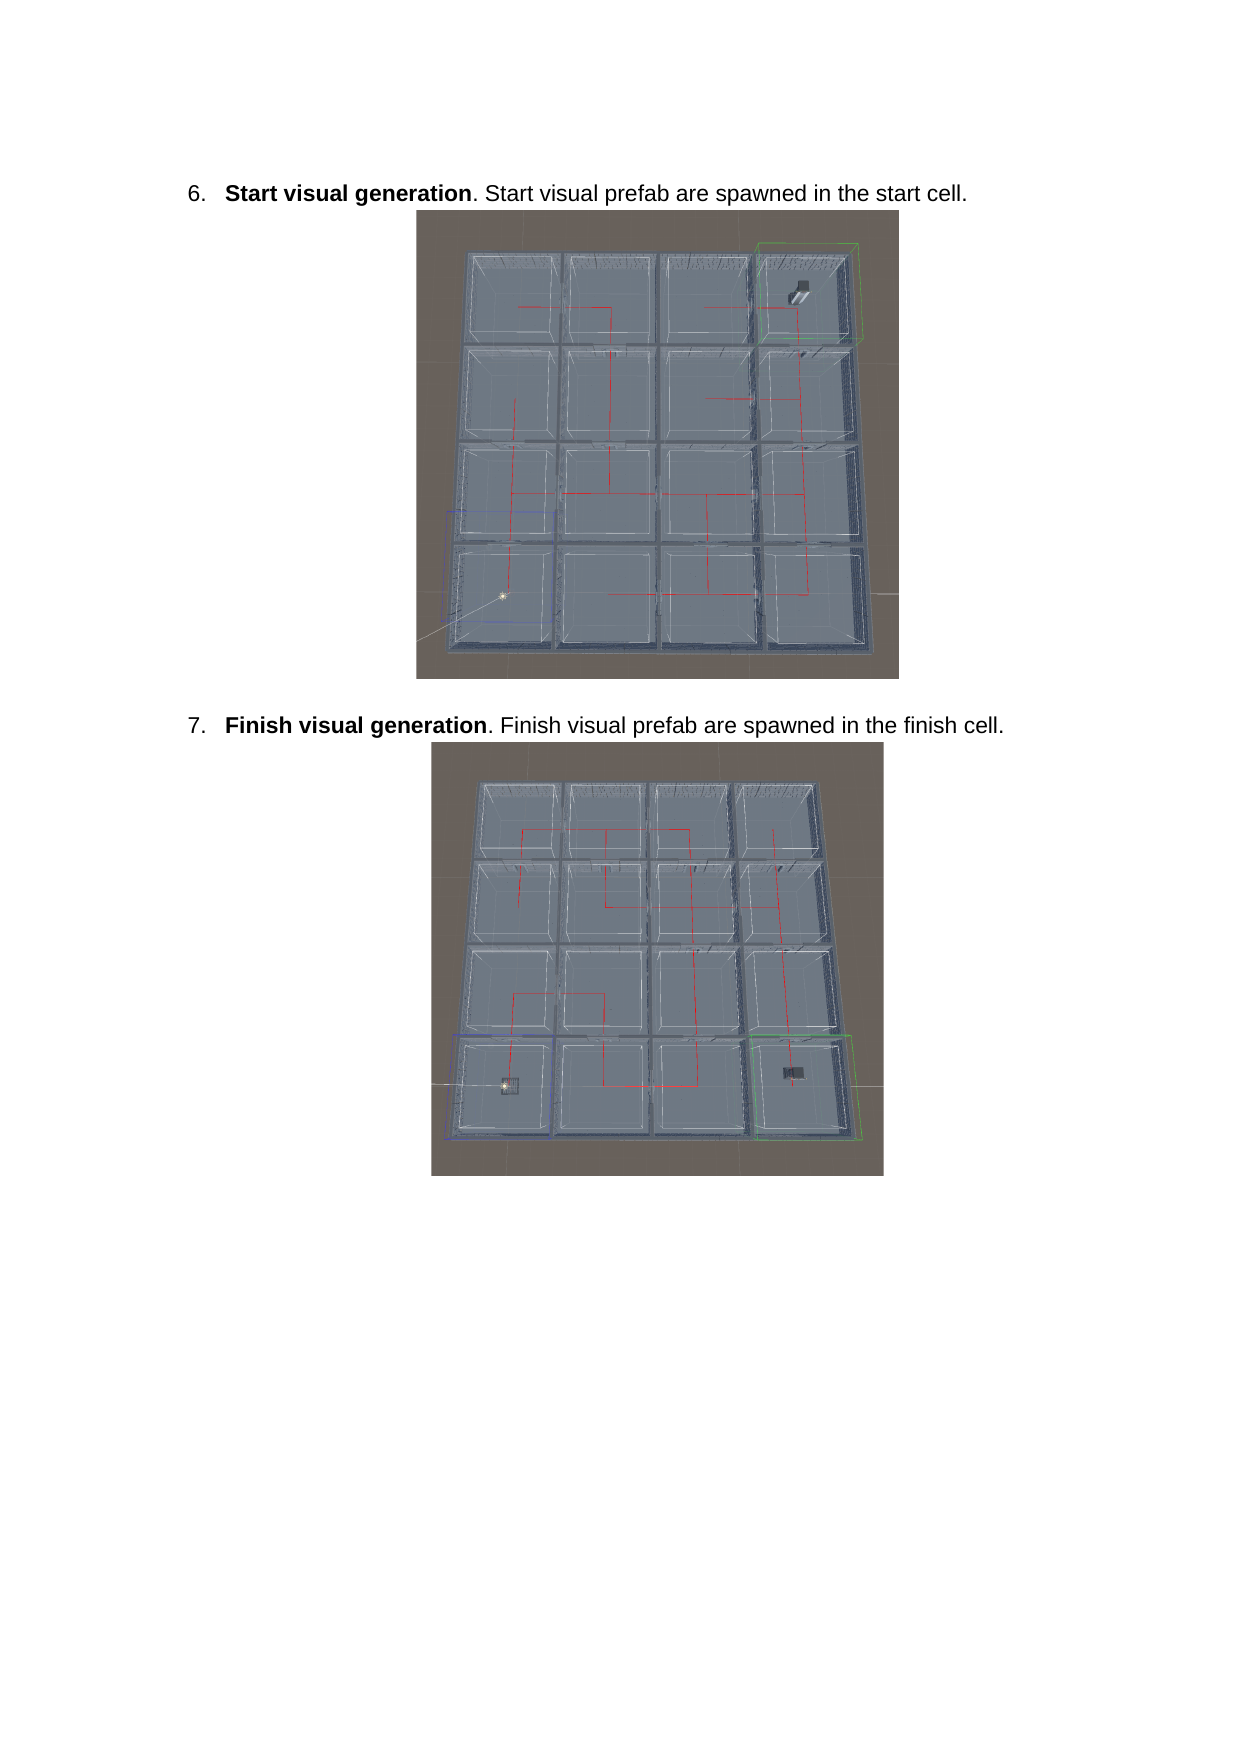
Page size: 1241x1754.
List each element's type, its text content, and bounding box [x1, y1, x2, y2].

picture [416, 210, 899, 679]
picture [431, 742, 884, 1176]
list Finish visual generation. Finish visual prefab are spawned in the finish cell. [187, 712, 1090, 738]
list Start visual generation. Start visual prefab are spawned in the start cell. [187, 180, 1090, 207]
